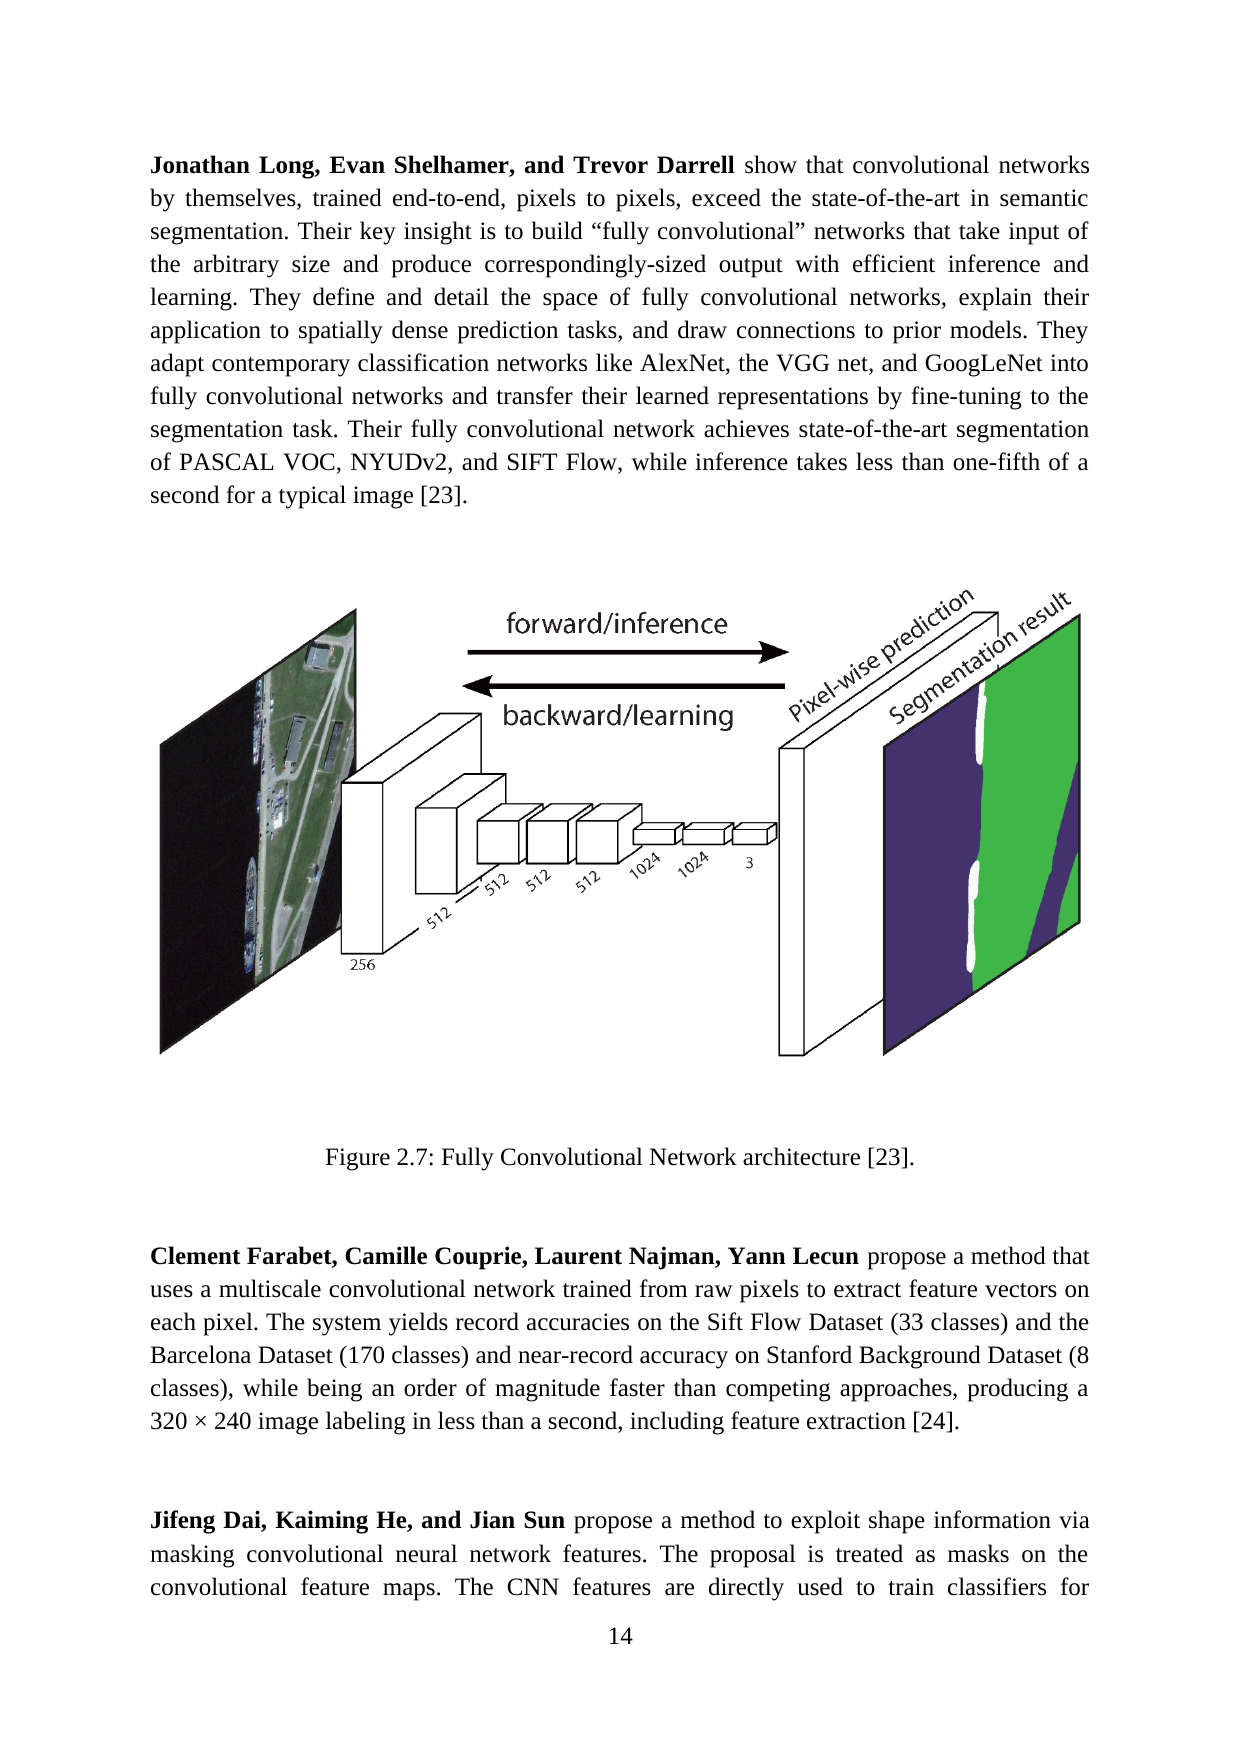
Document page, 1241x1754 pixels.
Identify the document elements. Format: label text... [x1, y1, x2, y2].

text Jonathan Long, Evan Shelhamer, and Trevor Darrell show that convolutional networks by themselves, trained end-to-end, pixels to pixels, exceed the state-of-the-art in semantic segmentation. Their key insight is to build “fully convolutional” networks that take input of the arbitrary size and produce correspondingly-sized output with efficient inference and learning. They define and detail the space of fully convolutional networks, explain their application to spatially dense prediction tasks, and draw connections to prior models. They adapt contemporary classification networks like AlexNet, the VGG net, and GoogLeNet into fully convolutional networks and transfer their learned representations by fine-tuning to the segmentation task. Their fully convolutional network achieves state-of-the-art segmentation of PASCAL VOC, NYUDv2, and SIFT Flow, while inference takes less than one-fifth of a second for a typical image [23]. [150, 150, 1090, 509]
picture [150, 579, 1091, 1067]
text Figure 2.7: Fully Convolutional Network architecture [23]. [150, 1142, 1090, 1171]
text Clement Farabet, Camille Couprie, Laurent Najman, Yann Lecun propose a method that uses a multiscale convolutional network trained from raw pixels to extract feature vectors on each pixel. The system yields record accuracies on the Sift Flow Dataset (33 classes) and the Barcelona Dataset (170 classes) and near-record accuracy on Stanford Background Dataset (8 classes), while being an order of magnitude faster than competing approaches, producing a 320 × 240 image labeling in less than a second, including feature extraction [24]. [150, 1241, 1090, 1435]
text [150, 1506, 1090, 1600]
